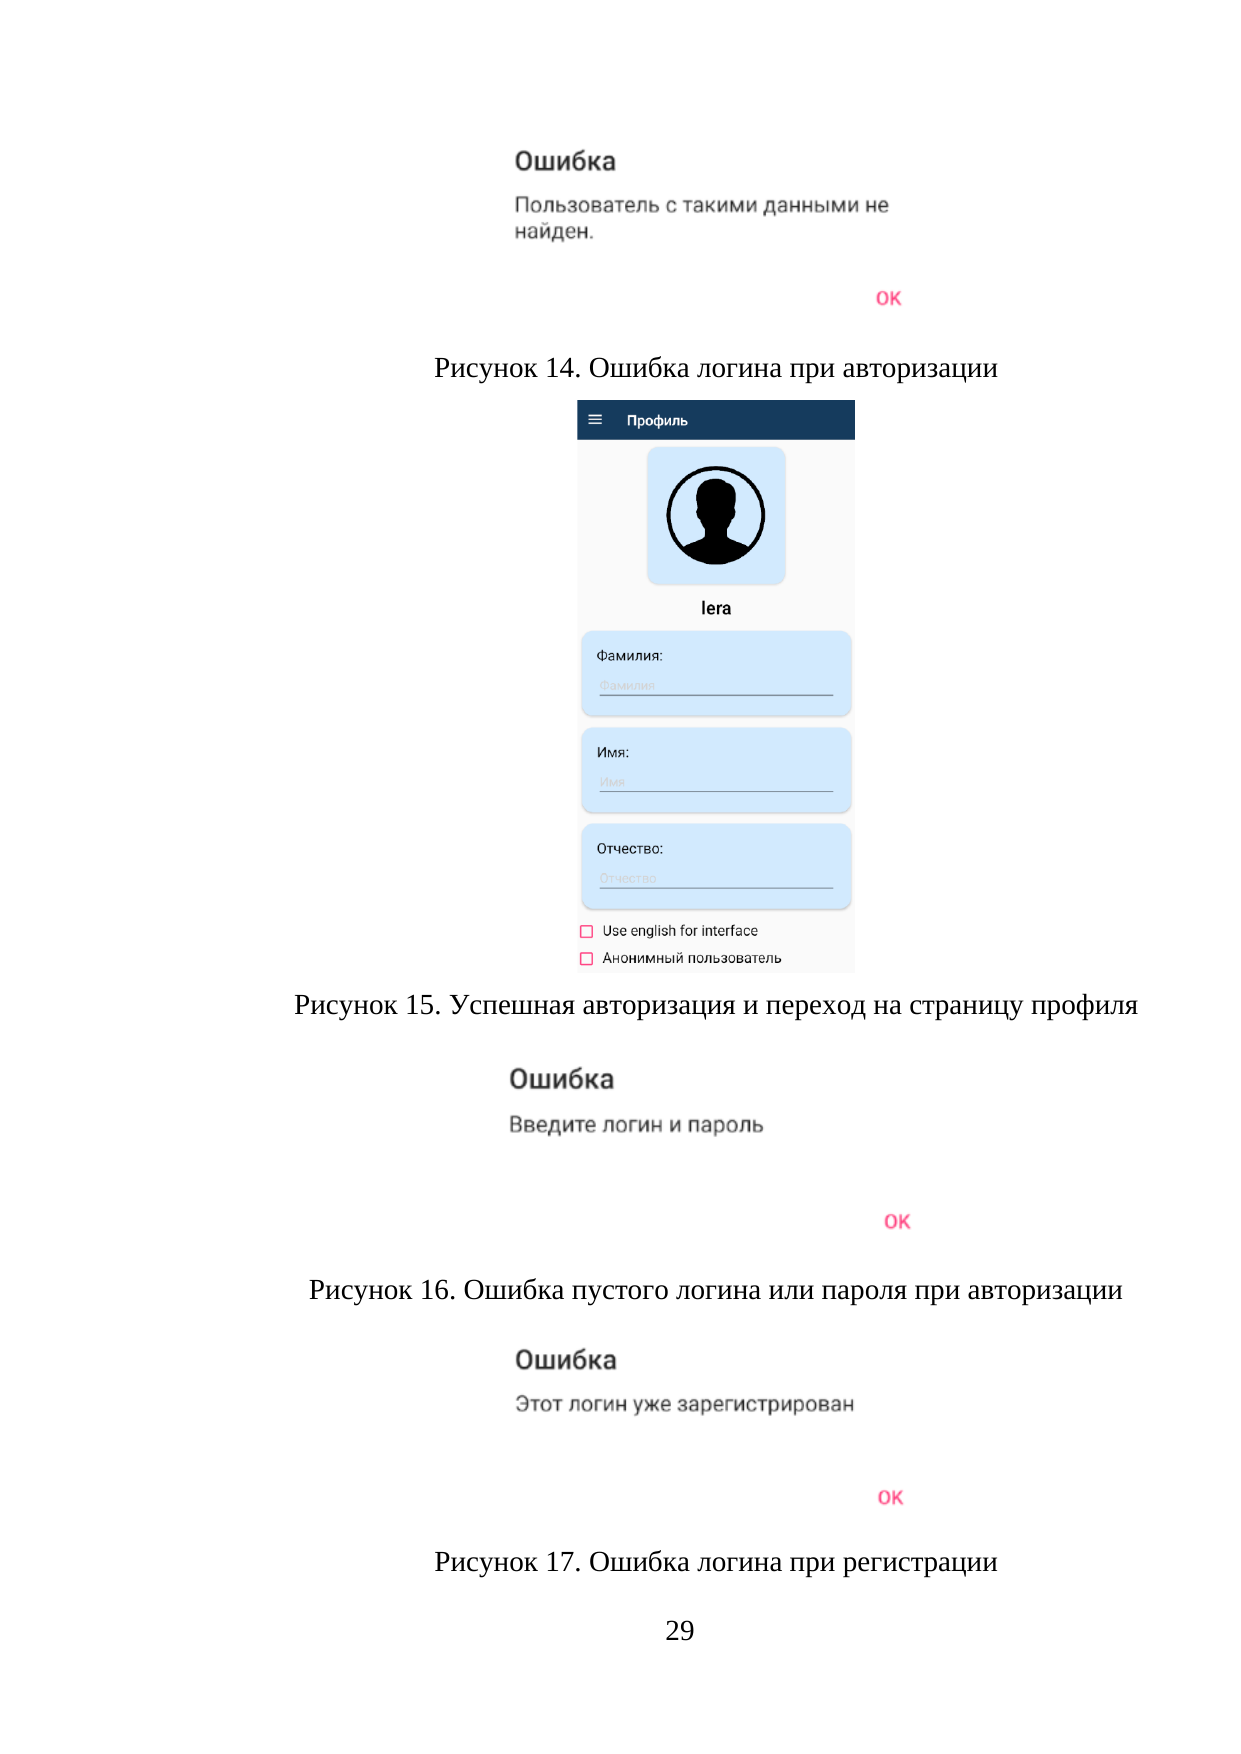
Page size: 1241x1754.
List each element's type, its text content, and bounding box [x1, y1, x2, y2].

picture [486, 118, 946, 336]
text Рисунок 14. Ошибка логина при авторизации [177, 350, 1181, 383]
text Рисунок 16. Ошибка пустого логина или пароля при авторизации [177, 1272, 1181, 1306]
picture [478, 1037, 954, 1258]
picture [577, 400, 855, 973]
text Рисунок 15. Успешная авторизация и переход на страницу профиля [177, 987, 1181, 1021]
picture [489, 1322, 943, 1530]
text Рисунок 17. Ошибка логина при регистрации [177, 1544, 1181, 1577]
